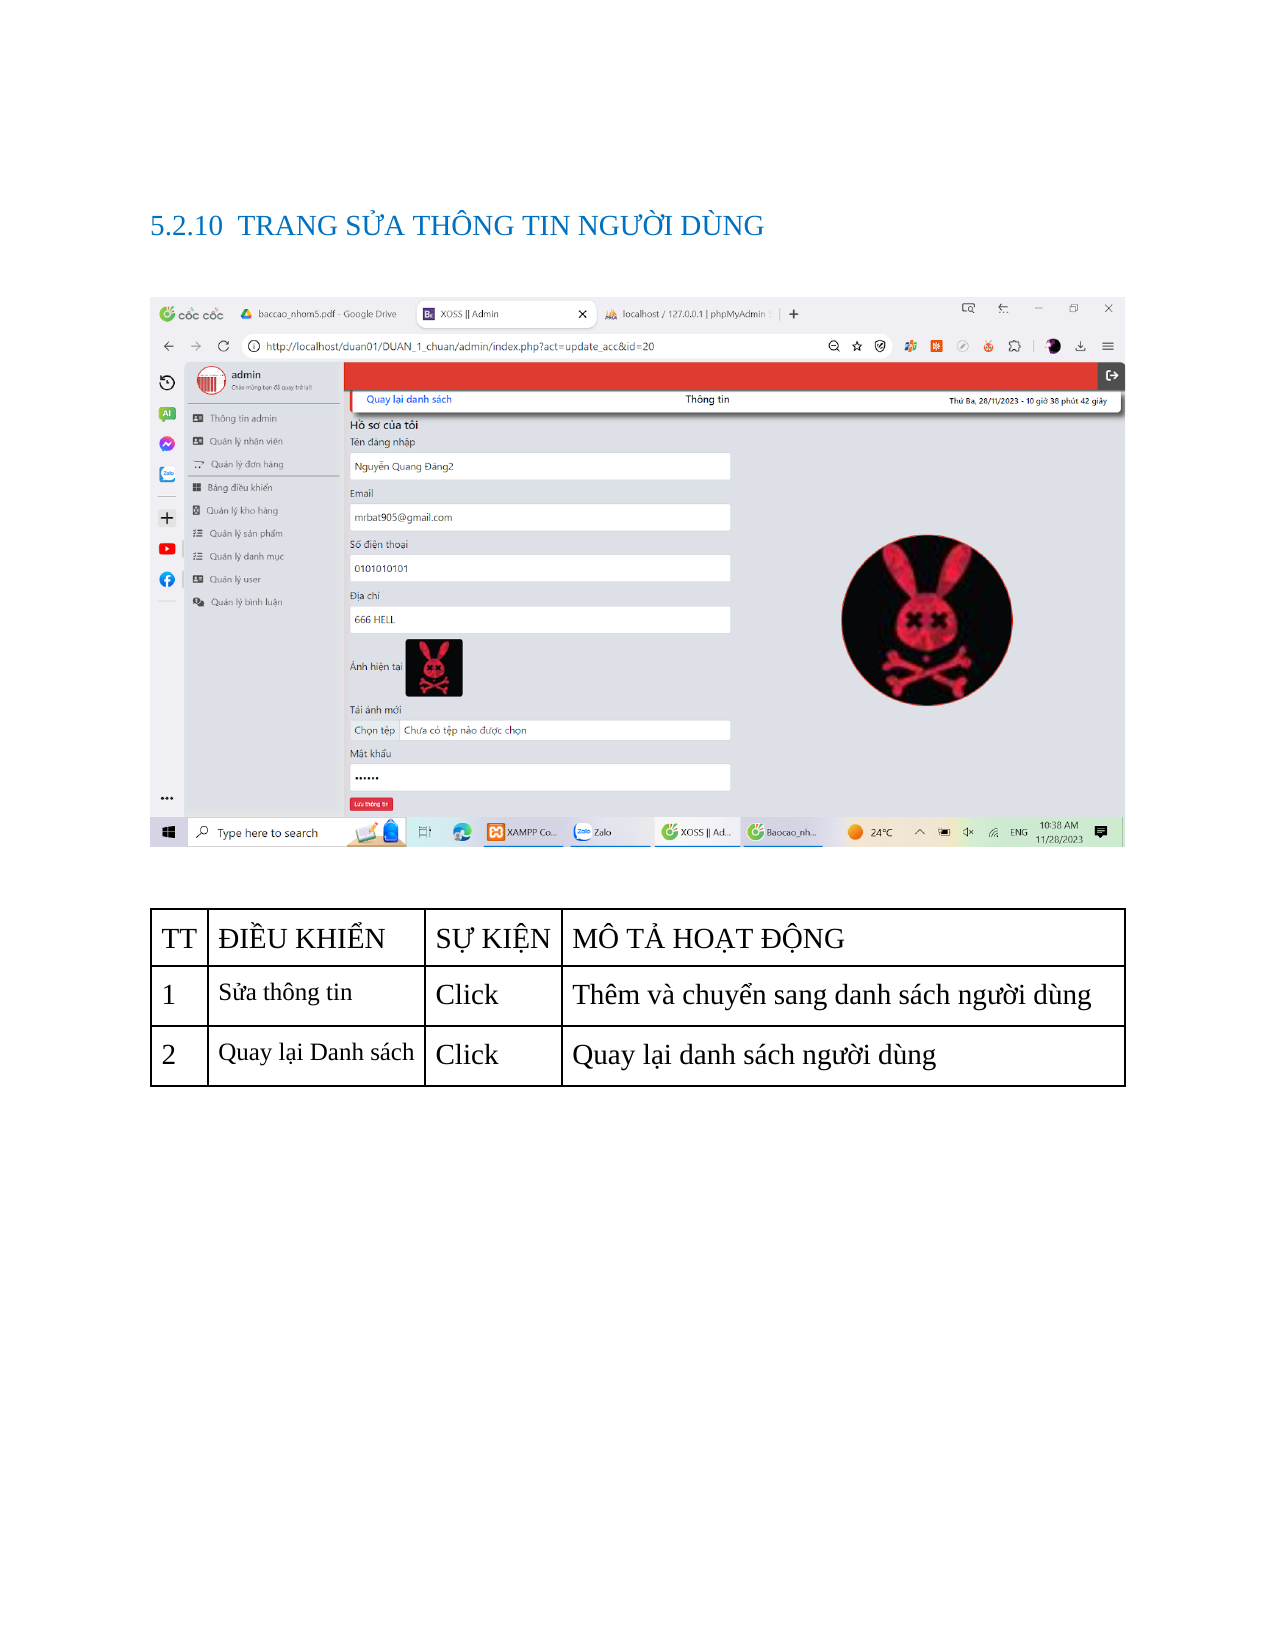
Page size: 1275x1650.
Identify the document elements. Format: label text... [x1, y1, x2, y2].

table_cell Click [426, 967, 561, 1025]
table_header MÔ TẢ HOẠT ĐỘNG [563, 910, 1124, 965]
table_cell Quay lại danh sách người dùng [563, 1027, 1124, 1085]
subtitle 5.2.10 TRANG SỬA THÔNG TIN NGƯỜI DÙNG [150, 208, 1125, 241]
table_cell Thêm và chuyển sang danh sách người dùng [563, 967, 1124, 1025]
picture [150, 297, 1125, 847]
table_cell Sửa thông tin [209, 967, 424, 1025]
table_cell 2 [152, 1027, 207, 1085]
table_header TT [152, 910, 207, 965]
table_cell 1 [152, 967, 207, 1025]
table_header ĐIỀU KHIỂN [209, 910, 424, 965]
table_cell Click [426, 1027, 561, 1085]
table_cell Quay lại Danh sách [209, 1027, 424, 1085]
table_header SỰ KIỆN [426, 910, 561, 965]
